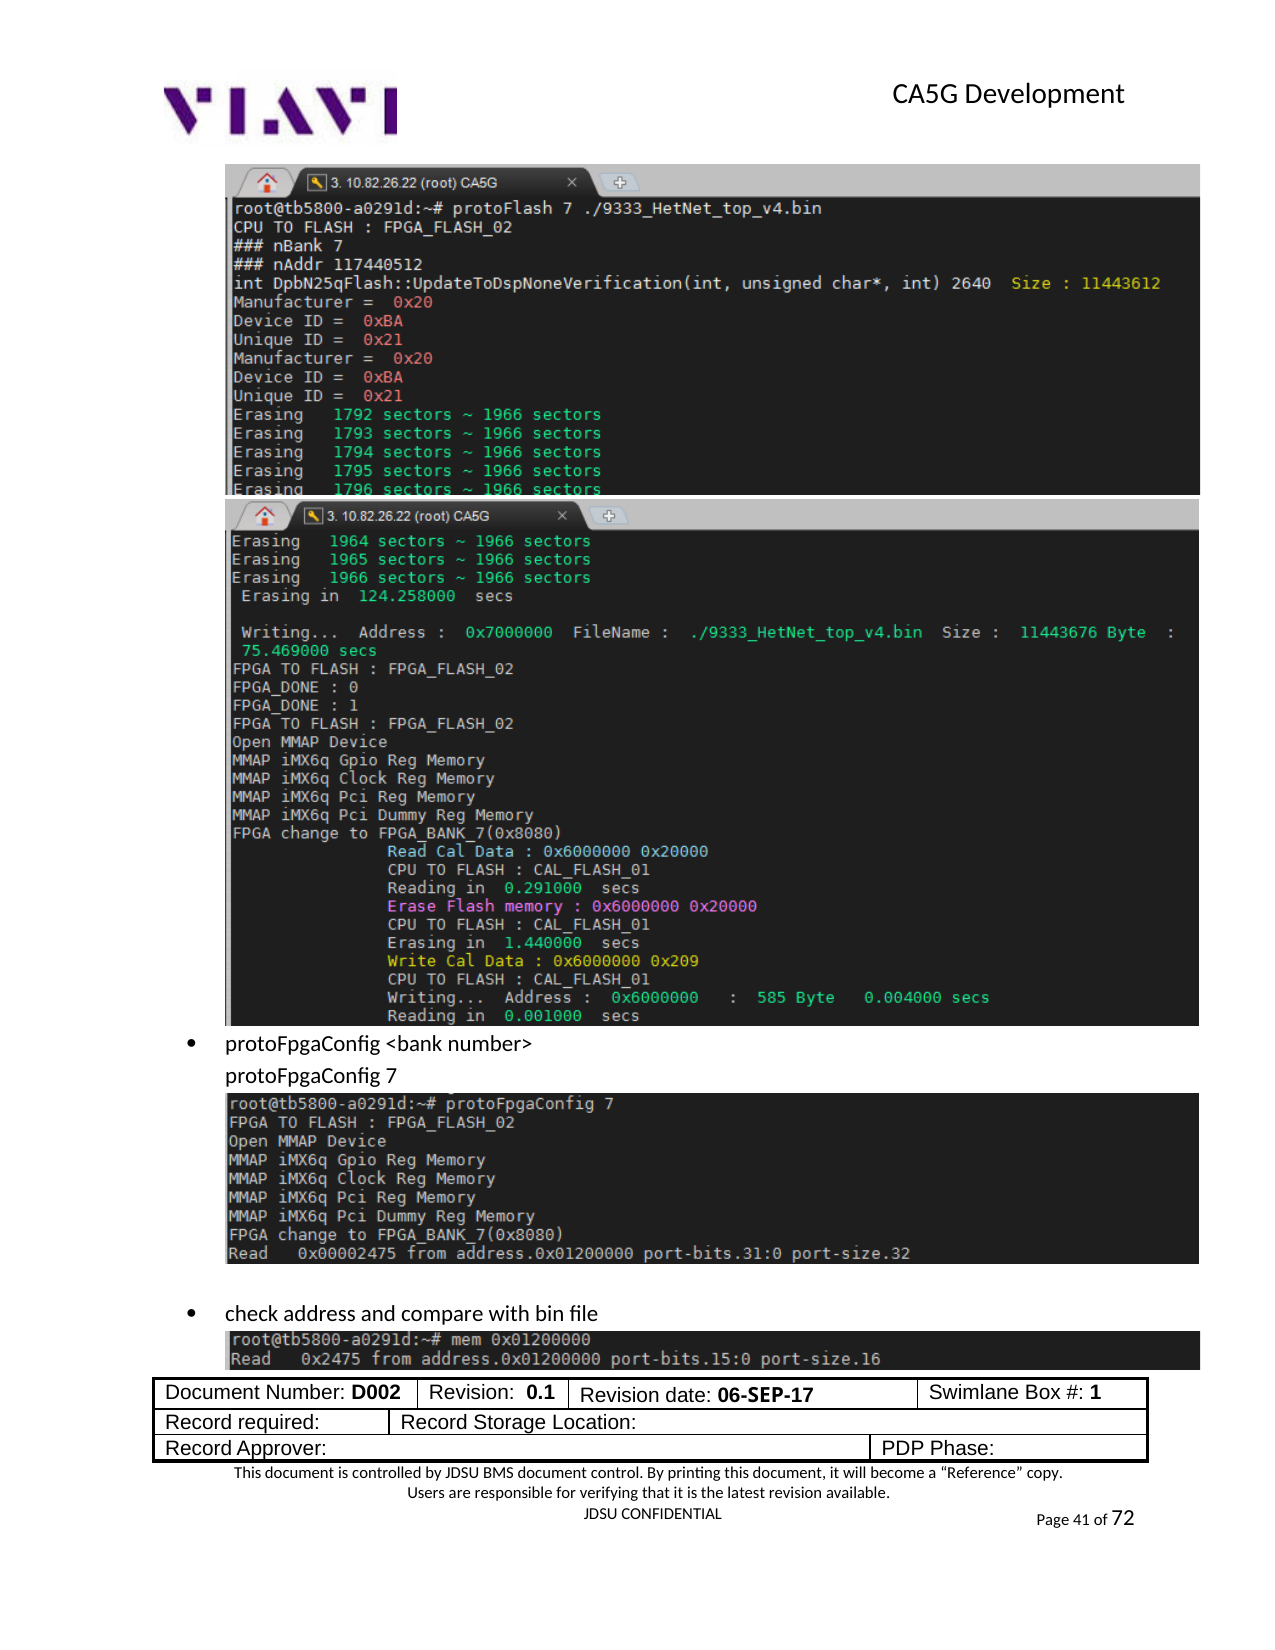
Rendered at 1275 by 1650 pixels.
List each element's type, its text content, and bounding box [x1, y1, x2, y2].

picture [225, 499, 1199, 1026]
picture [225, 1093, 1199, 1264]
picture [225, 1331, 1200, 1370]
picture [225, 164, 1200, 495]
picture [162, 68, 397, 146]
